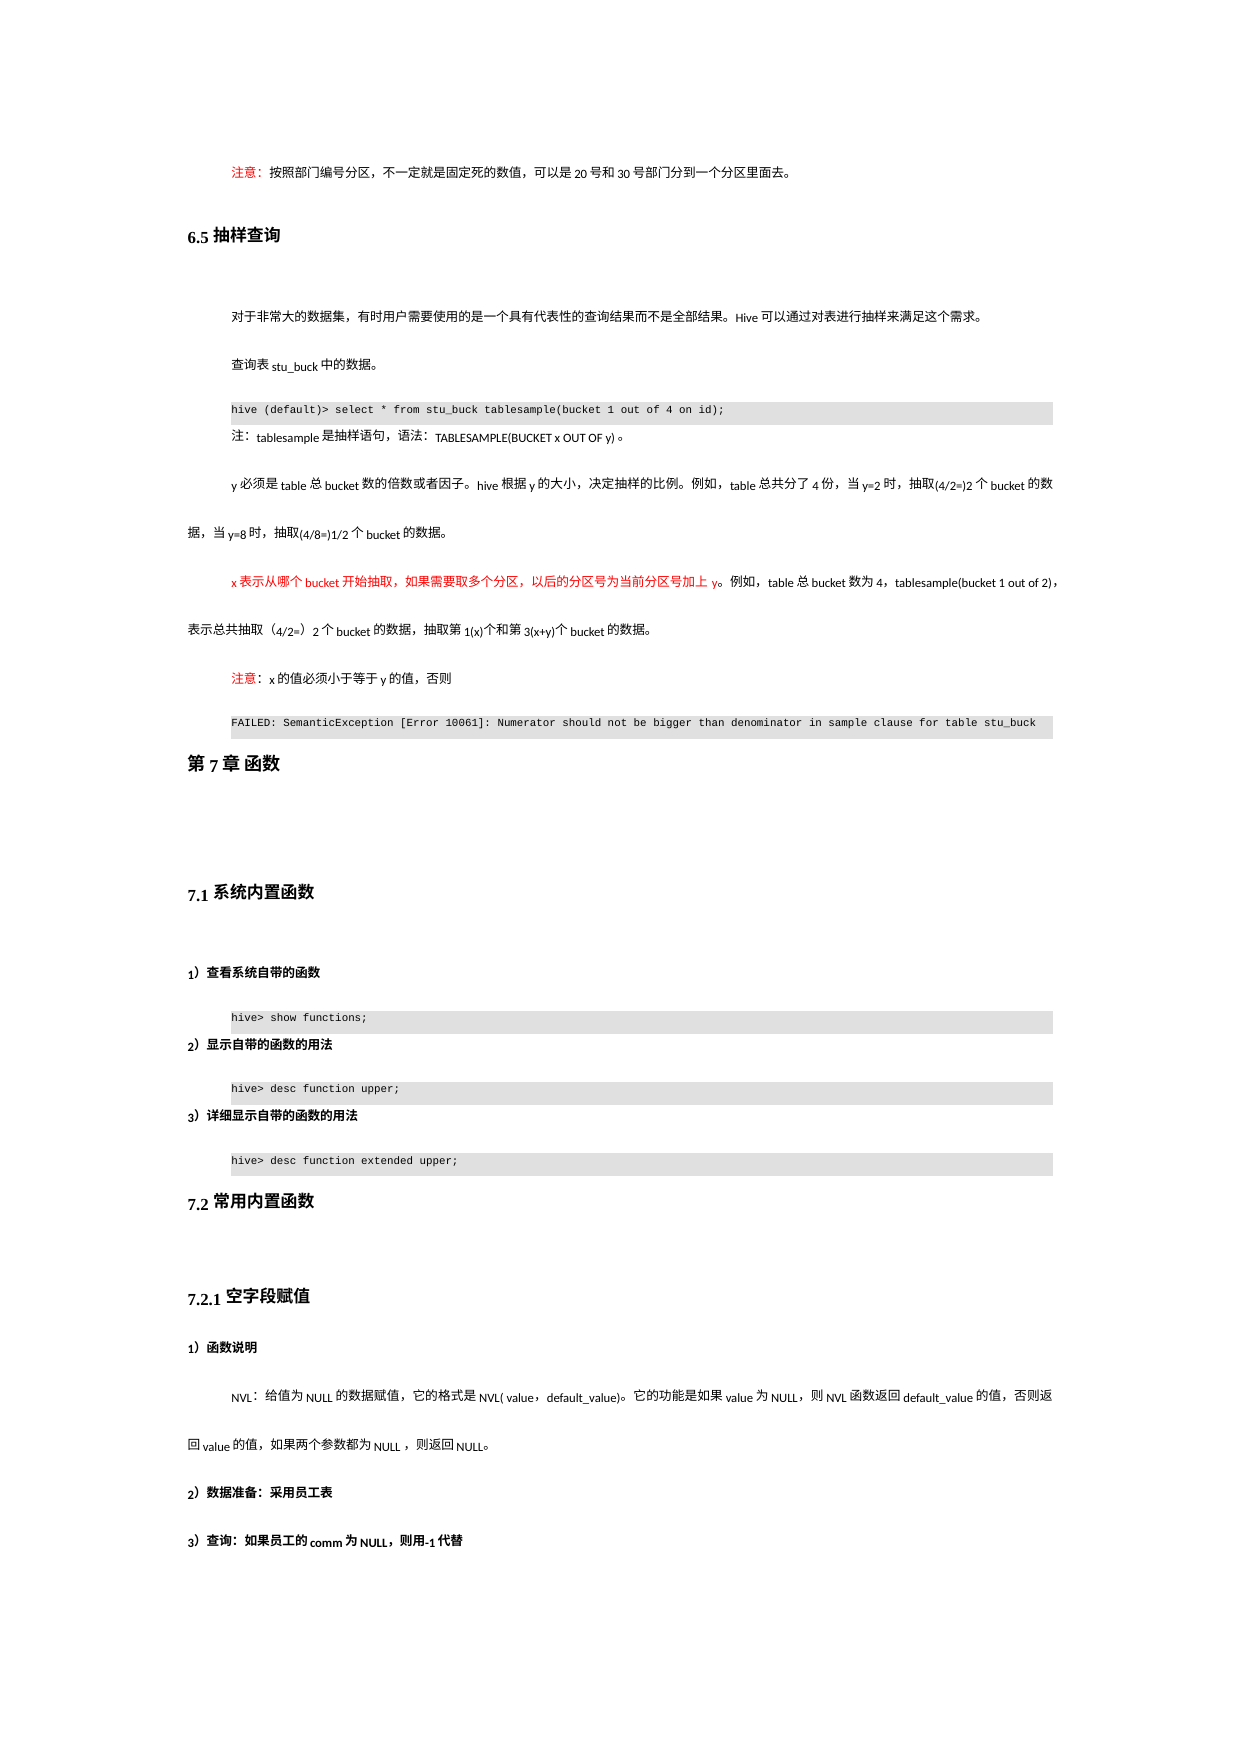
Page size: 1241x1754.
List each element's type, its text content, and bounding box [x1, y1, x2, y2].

text hive (default)> select * from stu_buck tablesample(bucket 1 out of 4 on id); [231, 402, 1053, 425]
subtitle 6.5 抽样查询 [187, 210, 1053, 275]
text y必须是table总bucket数的倍数或者因子。hive根据y的大小，决定抽样的比例。例如，table总共分了4份，当y=2时，抽取(4/2=)2个bucket的数据，当y=8时，抽取(4/8=)1/2个bucket的数据。 [187, 474, 1053, 555]
text hive> desc function extended upper; [231, 1153, 1053, 1176]
text 1）查看系统自带的函数 [187, 963, 1053, 995]
subtitle 7.1 系统内置函数 [187, 867, 1053, 932]
text FAILED: SemanticException [Error 10061]: Numerator should not be bigger than denominator in sample clause for table stu_buck [231, 716, 1053, 739]
text 1）函数说明 [187, 1337, 1053, 1369]
text NVL：给值为NULL的数据赋值，它的格式是NVL( value，default_value)。它的功能是如果value为NULL，则NVL函数返回default_value的值，否则返回value的值，如果两个参数都为NULL ，则返回NULL。 [187, 1385, 1053, 1466]
text x表示从哪个bucket开始抽取，如果需要取多个分区，以后的分区号为当前分区号加上y。例如，table总bucket数为4，tablesample(bucket 1 out of 2)，表示总共抽取（4/2=）2个bucket的数据，抽取第1(x)个和第3(x+y)个bucket的数据。 [187, 571, 1053, 652]
text 注意：按照部门编号分区，不一定就是固定死的数值，可以是20号和30号部门分到一个分区里面去。 [187, 162, 1053, 194]
text 2）显示自带的函数的用法 [187, 1034, 1053, 1066]
text 查询表stu_buck中的数据。 [187, 354, 1053, 387]
subtitle 7.2 常用内置函数 [187, 1176, 1053, 1241]
text 对于非常大的数据集，有时用户需要使用的是一个具有代表性的查询结果而不是全部结果。Hive可以通过对表进行抽样来满足这个需求。 [187, 306, 1053, 338]
text 注意：x的值必须小于等于y的值，否则 [187, 668, 1053, 700]
text 注：tablesample是抽样语句，语法：TABLESAMPLE(BUCKET x OUT OF y) 。 [187, 425, 1053, 458]
text hive> show functions; [231, 1011, 1053, 1034]
text 3）详细显示自带的函数的用法 [187, 1105, 1053, 1138]
text 2）数据准备：采用员工表 [187, 1482, 1053, 1515]
text hive> desc function upper; [231, 1082, 1053, 1105]
text 3）查询：如果员工的comm为NULL，则用-1代替 [187, 1531, 1053, 1563]
subtitle 7.2.1 空字段赋值 [187, 1272, 1053, 1337]
subtitle 第7章 函数 [187, 739, 1053, 804]
